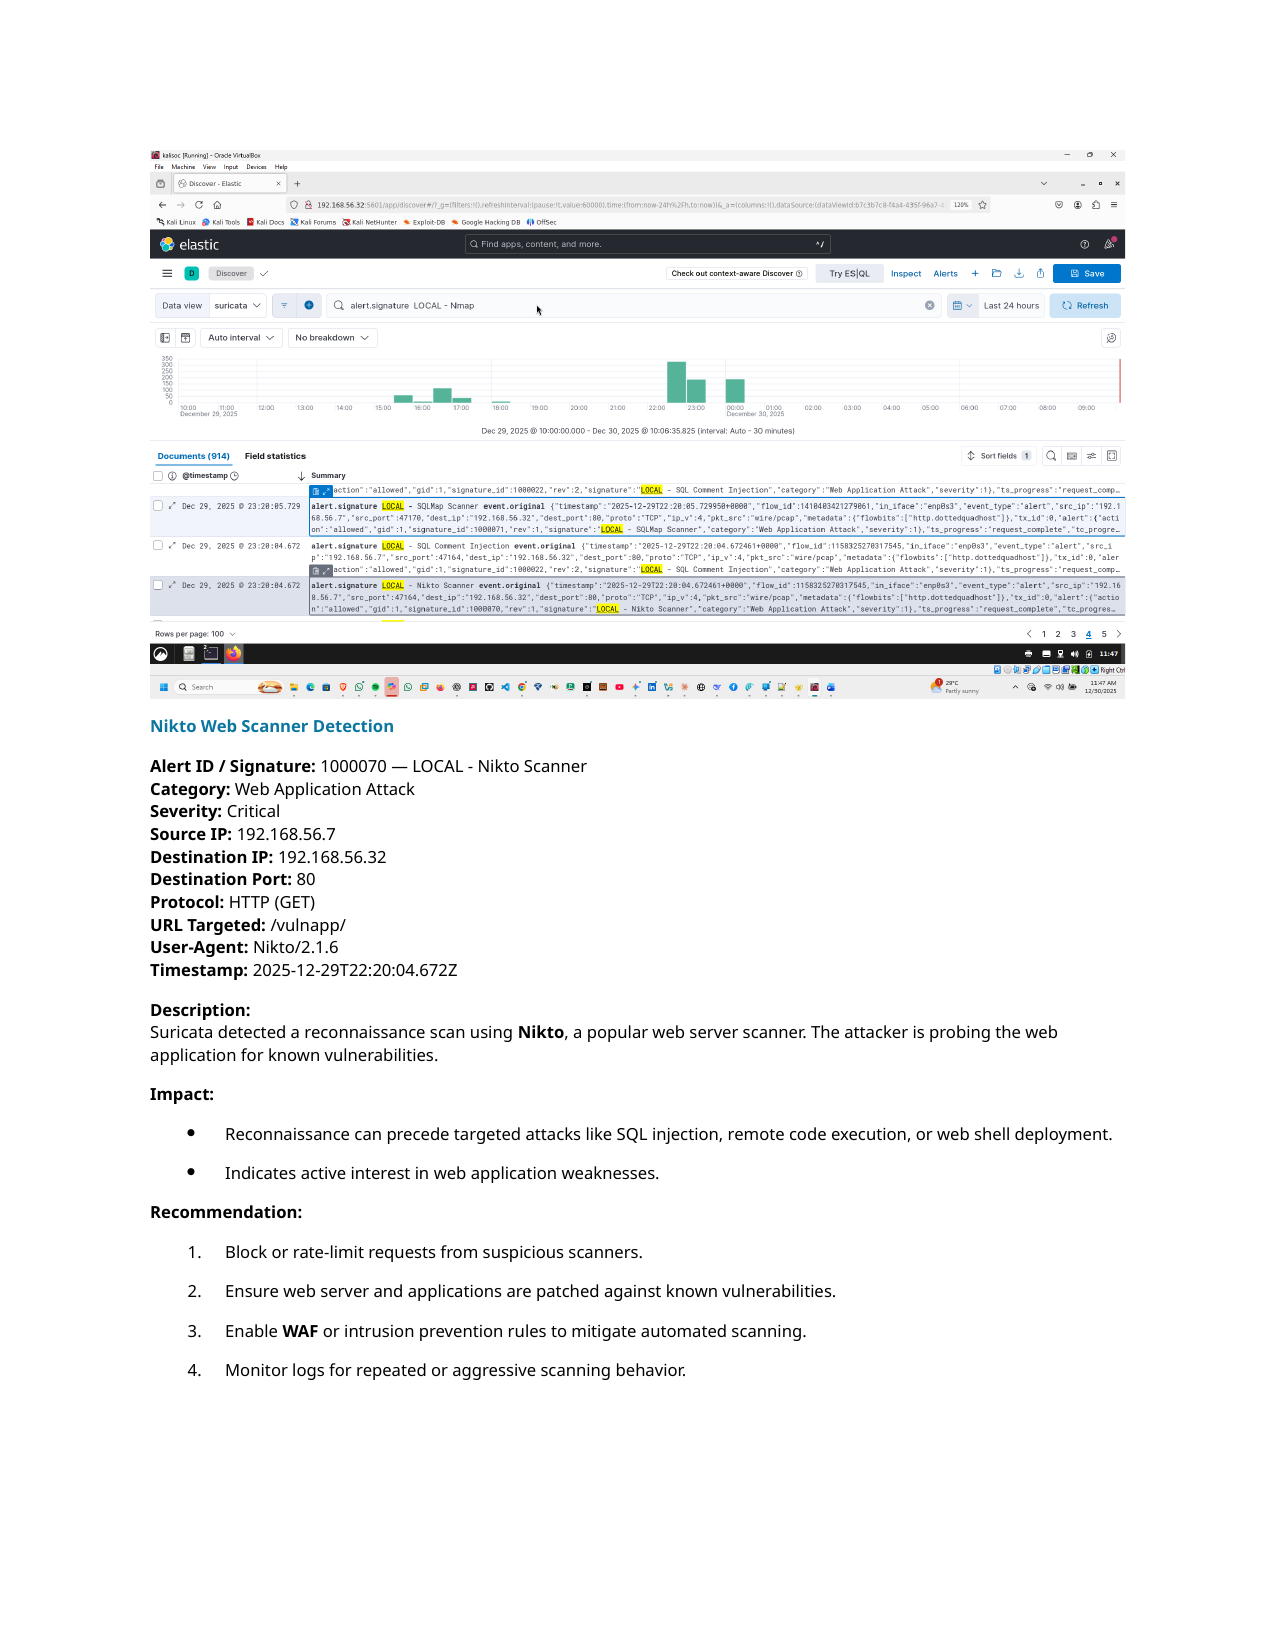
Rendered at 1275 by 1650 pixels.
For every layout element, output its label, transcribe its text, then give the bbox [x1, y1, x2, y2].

text Recommendation: [150, 1201, 1125, 1224]
list Block or rate-limit requests from suspicious scanners. [187, 1241, 1125, 1263]
picture [150, 150, 1125, 699]
text Impact: [150, 1083, 1125, 1106]
list Indicates active interest in web application weaknesses. [187, 1162, 1125, 1184]
list Reconnaissance can precede targeted attacks like SQL injection, remote code execution, or web shell deployment. [187, 1122, 1125, 1145]
list Ensure web server and applications are patched against known vulnerabilities. [187, 1280, 1125, 1303]
list Enable WAF or intrusion prevention rules to mitigate automated scanning. [187, 1319, 1125, 1342]
list Monitor logs for repeated or aggressive scanning behavior. [187, 1359, 1125, 1381]
text Nikto Web Scanner Detection [150, 715, 1125, 738]
text Description: Suricata detected a reconnaissance scan using Nikto, a popular web server scanner. The attacker is probing the web application for known vulnerabilities. [150, 998, 1125, 1066]
text Alert ID / Signature: 1000070 — LOCAL - Nikto Scanner Category: Web Application Attack Severity: Critical Source IP: 192.168.56.7 Destination IP: 192.168.56.32 Destination Port: 80 Protocol: HTTP (GET) URL Targeted: /vulnapp/ User-Agent: Nikto/2.1.6 Timestamp: 2025-12-29T22:20:04.672Z [150, 754, 1125, 982]
